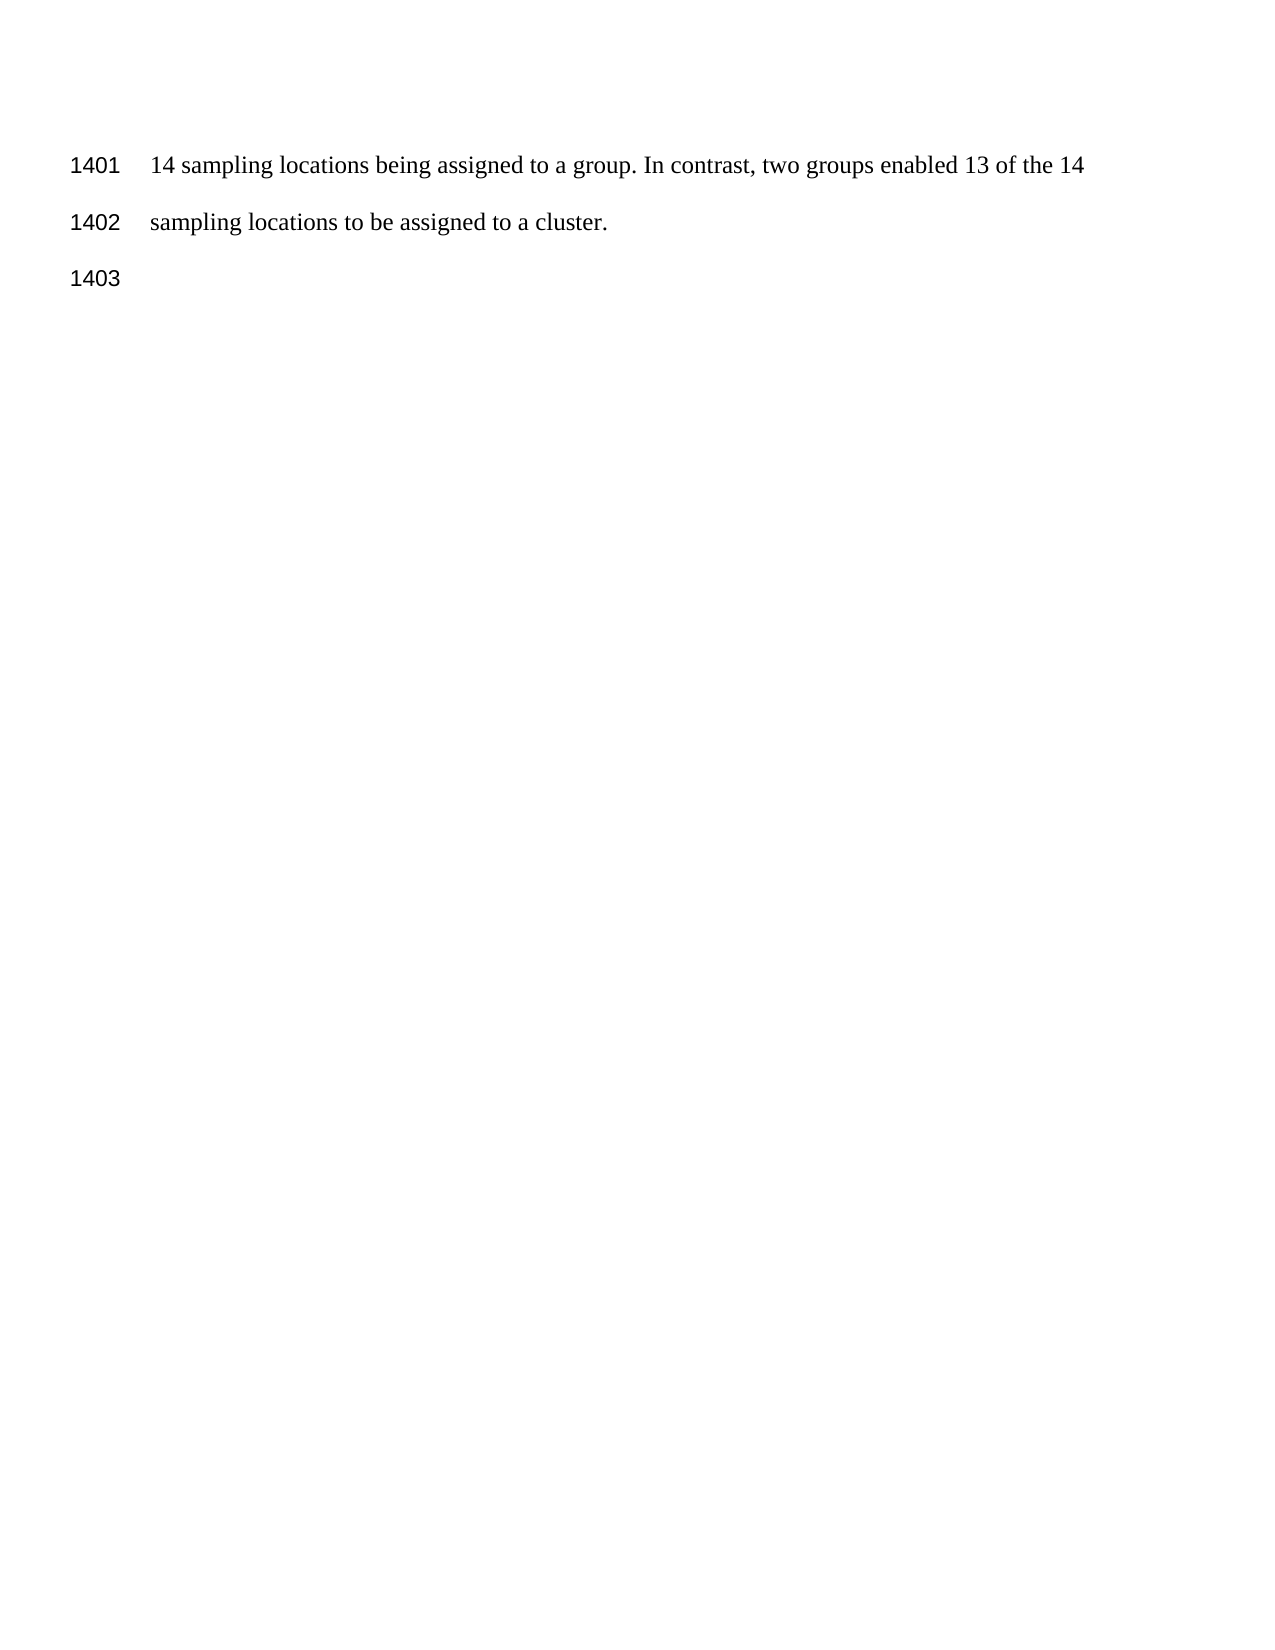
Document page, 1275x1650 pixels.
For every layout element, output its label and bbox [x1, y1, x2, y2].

text [150, 150, 1125, 236]
